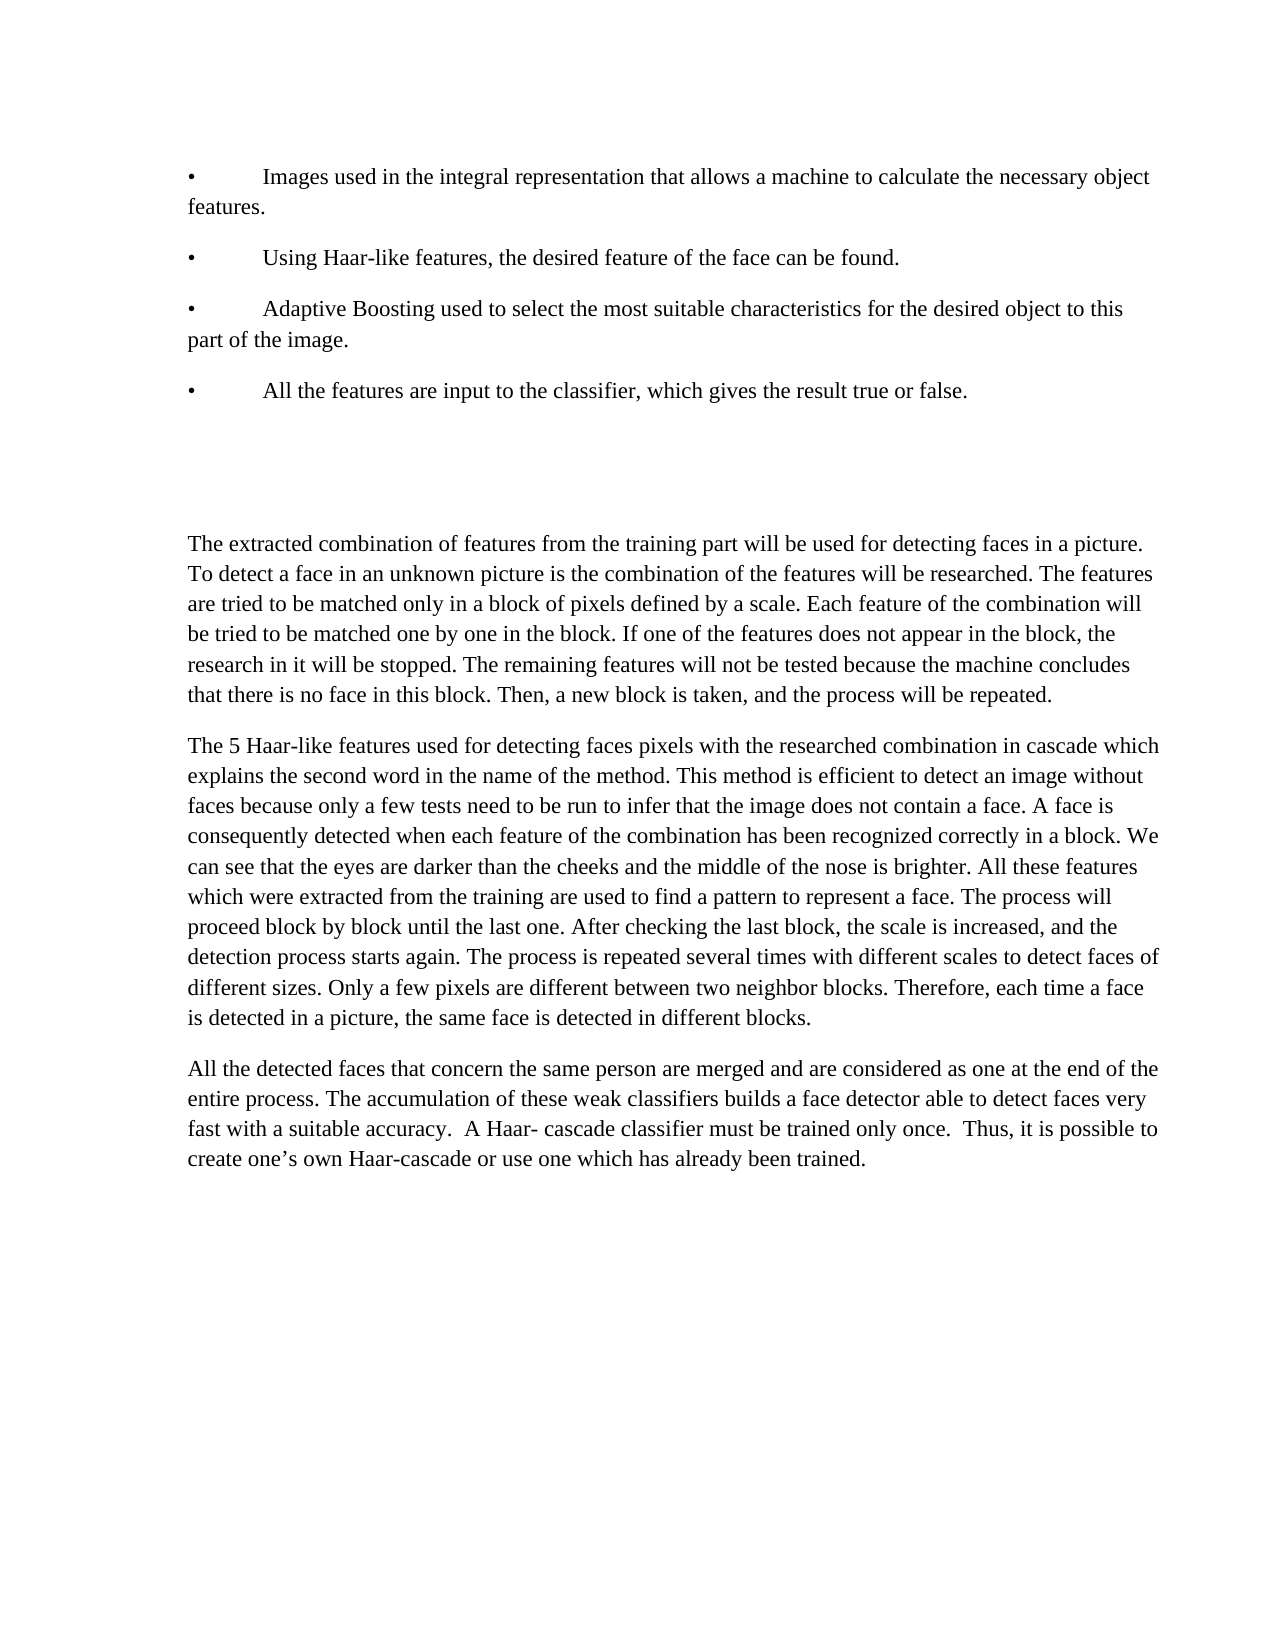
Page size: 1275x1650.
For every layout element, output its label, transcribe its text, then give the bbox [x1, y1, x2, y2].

text • Adaptive Boosting used to select the most suitable characteristics for the desired object to this part of the image. [187, 295, 1162, 352]
text • All the features are input to the classifier, which gives the result true or false. [187, 377, 1162, 403]
text • Images used in the integral representation that allows a machine to calculate the necessary object features. [187, 163, 1162, 220]
text The 5 Haar-like features used for detecting faces pixels with the researched combination in cascade which explains the second word in the name of the method. This method is efficient to detect an image without faces because only a few tests need to be run to infer that the image does not contain a face. A face is consequently detected when each feature of the combination has been recognized correctly in a block. We can see that the eyes are darker than the cheeks and the middle of the nose is brighter. All these features which were extracted from the training are used to find a pattern to represent a face. The process will proceed block by block until the last one. After checking the last block, the scale is increased, and the detection process starts again. The process is repeated several times with different scales to detect faces of different sizes. Only a few pixels are different between two neighbor blocks. Therefore, each time a face is detected in a picture, the same face is detected in different blocks. [187, 732, 1162, 1030]
text • Using Haar-like features, the desired feature of the face can be found. [187, 244, 1162, 271]
text The extracted combination of features from the training part will be used for detecting faces in a picture. To detect a face in an unknown picture is the combination of the features will be researched. The features are tried to be matched only in a block of pixels defined by a scale. Each feature of the combination will be tried to be matched one by one in the block. If one of the features does not appear in the block, the research in it will be stopped. The remaining features will not be tested because the machine concludes that there is no face in this block. Then, a new block is taken, and the process will be repeated. [187, 530, 1162, 707]
text All the detected faces that concern the same person are merged and are considered as one at the end of the entire process. The accumulation of these weak classifiers builds a face detector able to detect faces very fast with a suitable accuracy. A Haar- cascade classifier must be trained only once. Thus, it is possible to create one’s own Haar-cascade or use one which has already been trained. [187, 1055, 1162, 1172]
